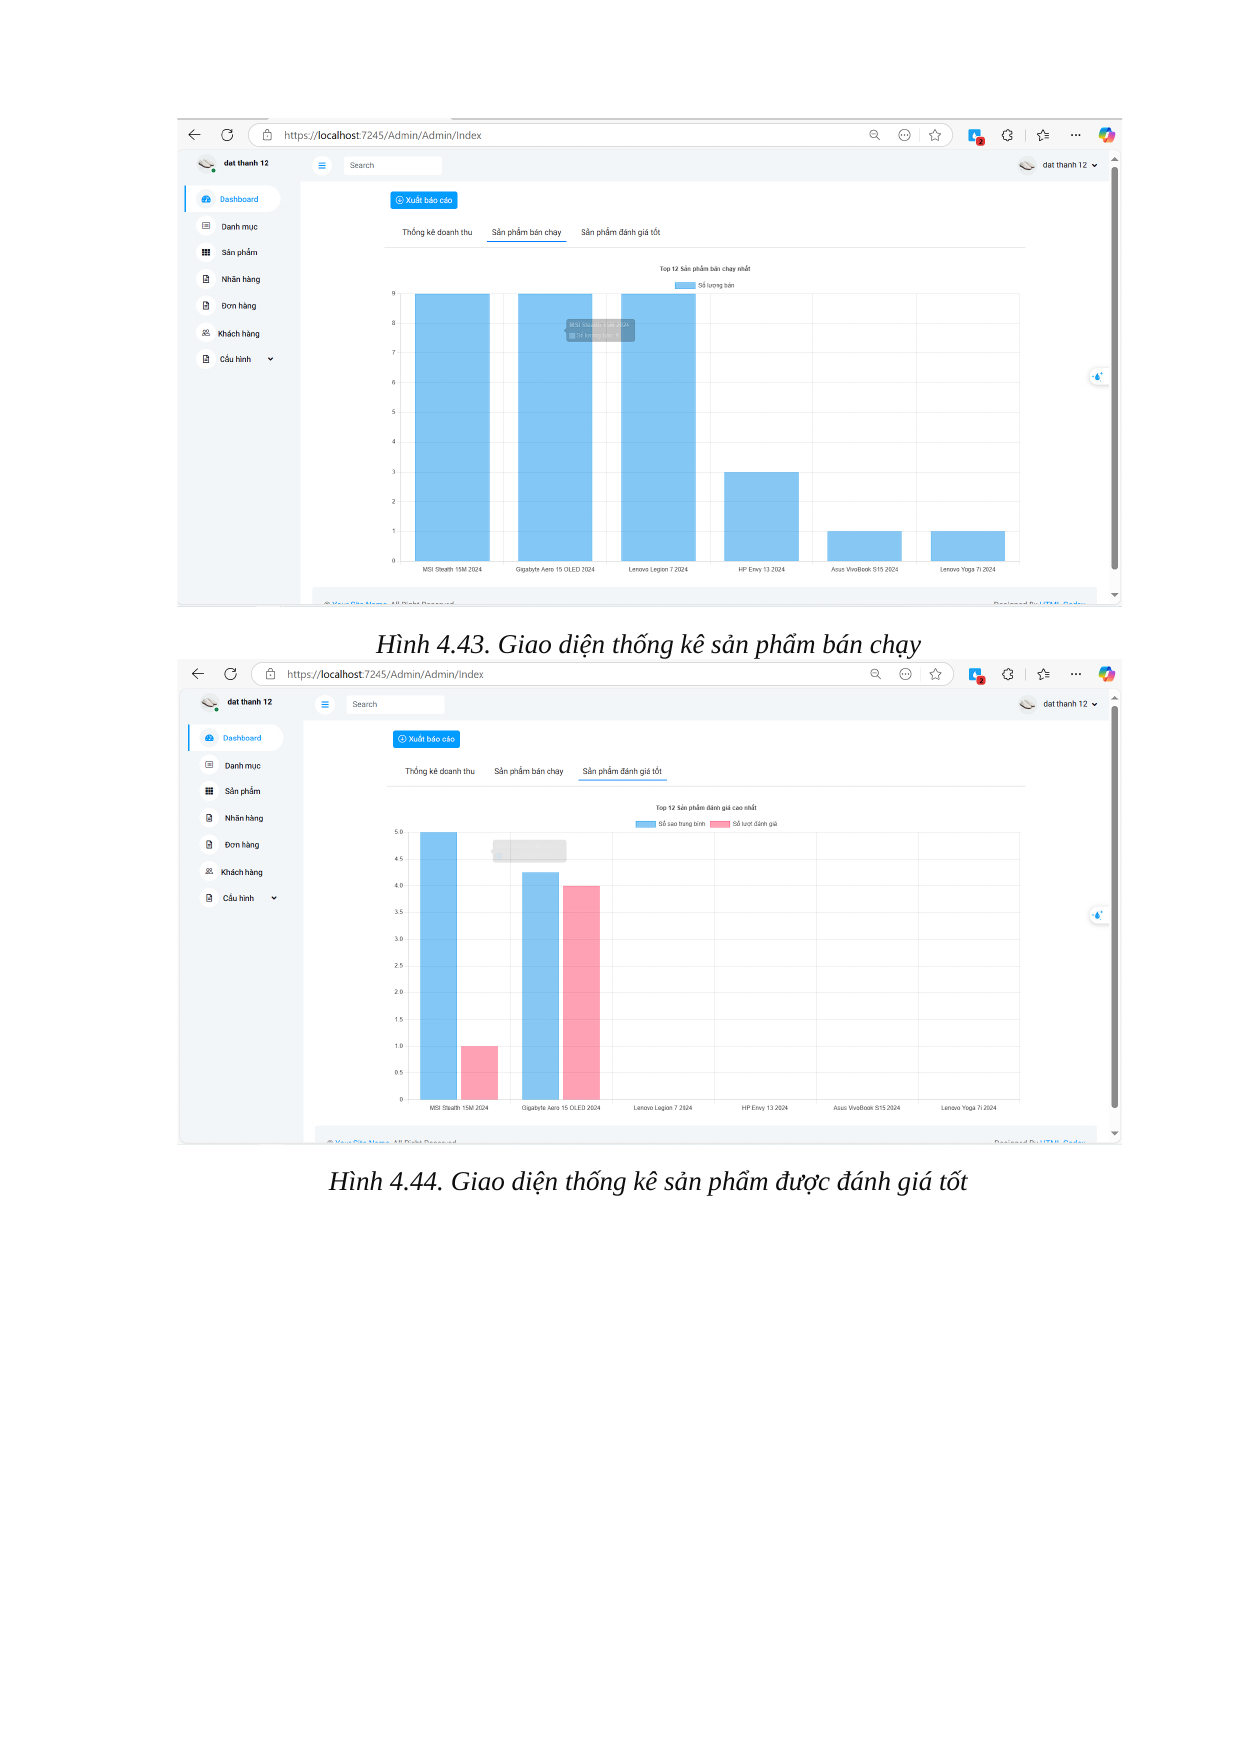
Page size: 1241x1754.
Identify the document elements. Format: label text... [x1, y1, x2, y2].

picture [177, 659, 1123, 1145]
text Hình 4.44. Giao diện thống kê sản phẩm được đánh giá tốt [177, 1166, 1122, 1197]
picture [177, 118, 1123, 607]
text Hình 4.43. Giao diện thống kê sản phẩm bán chạy [177, 628, 1122, 659]
